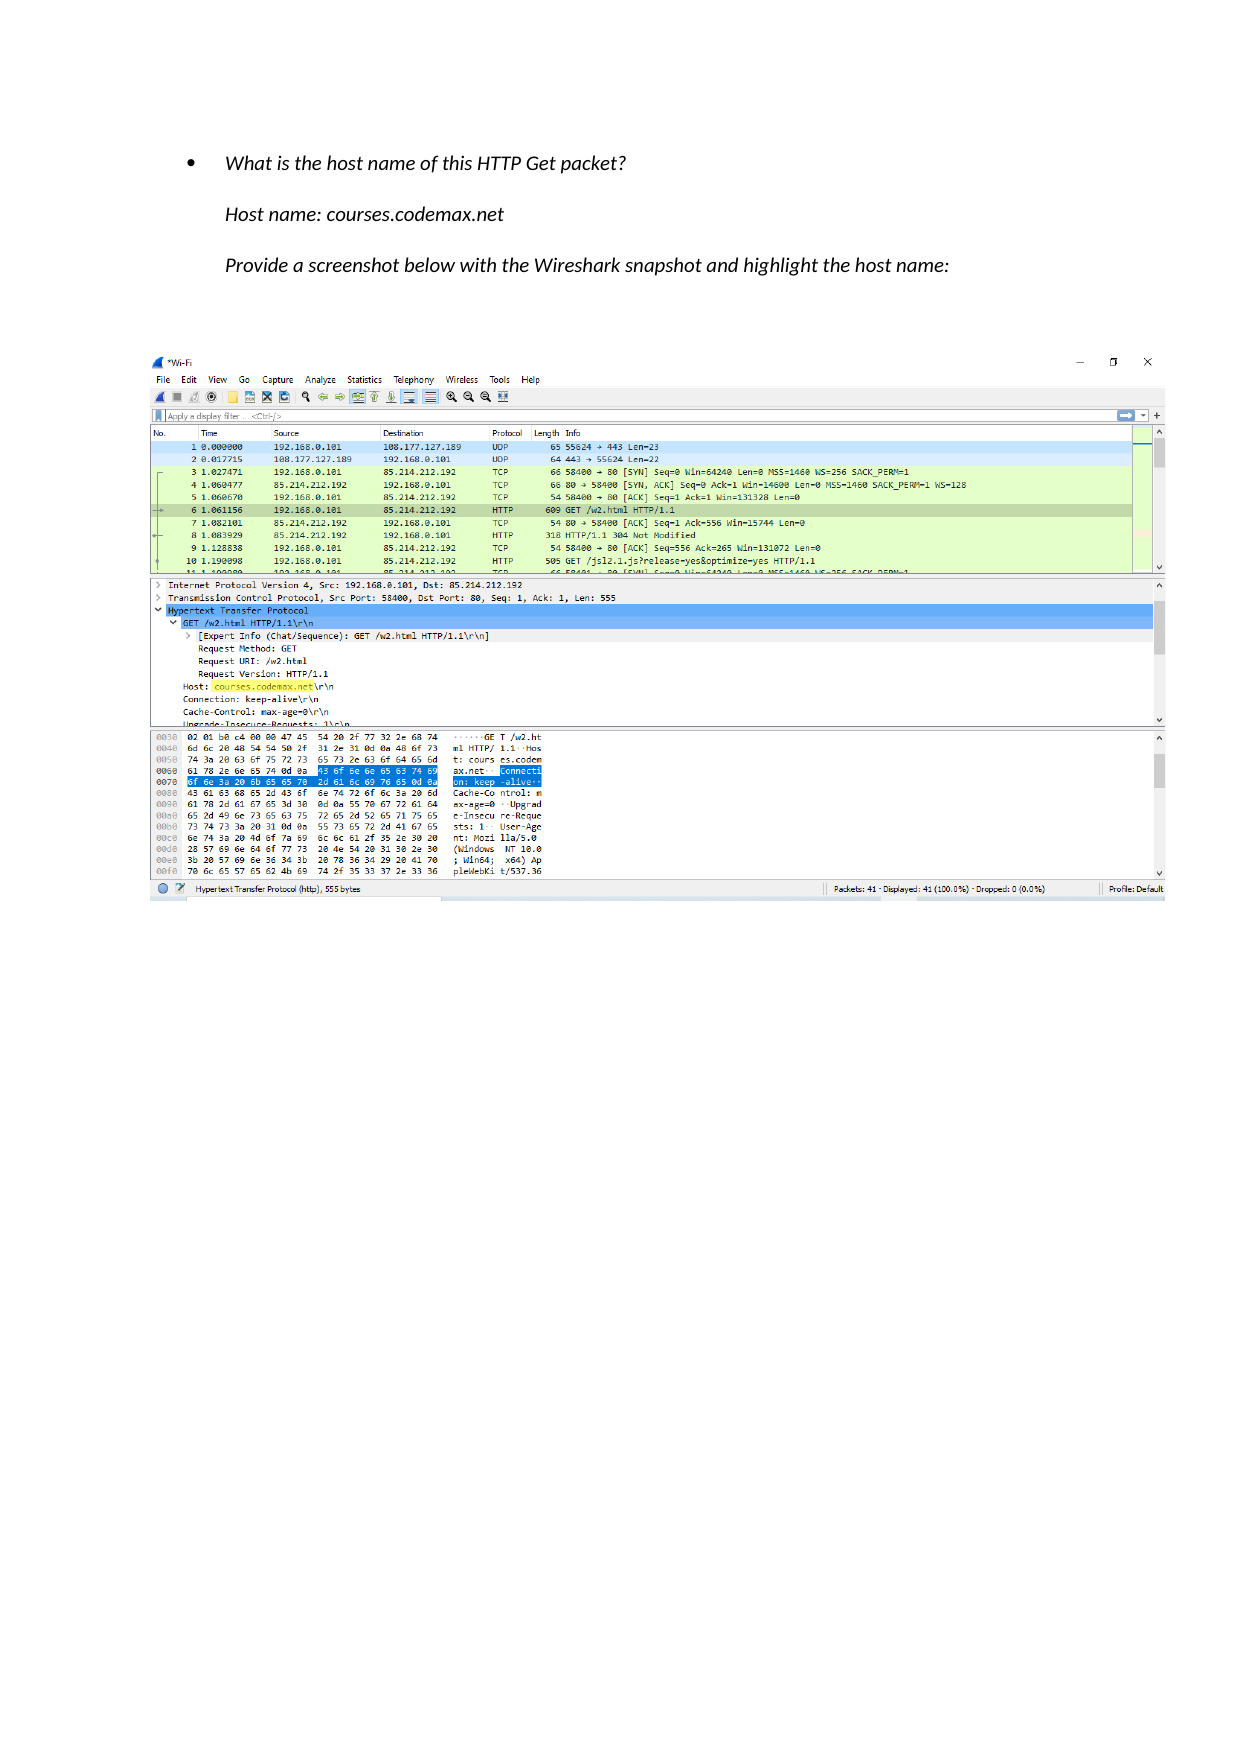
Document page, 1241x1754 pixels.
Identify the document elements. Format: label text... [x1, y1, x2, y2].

text Host name: courses.codemax.net [150, 201, 1090, 227]
list What is the host name of this HTTP Get packet? [187, 150, 1090, 175]
text Provide a screenshot below with the Wireshark snapshot and highlight the host name: [187, 252, 1090, 278]
picture [150, 355, 1166, 901]
